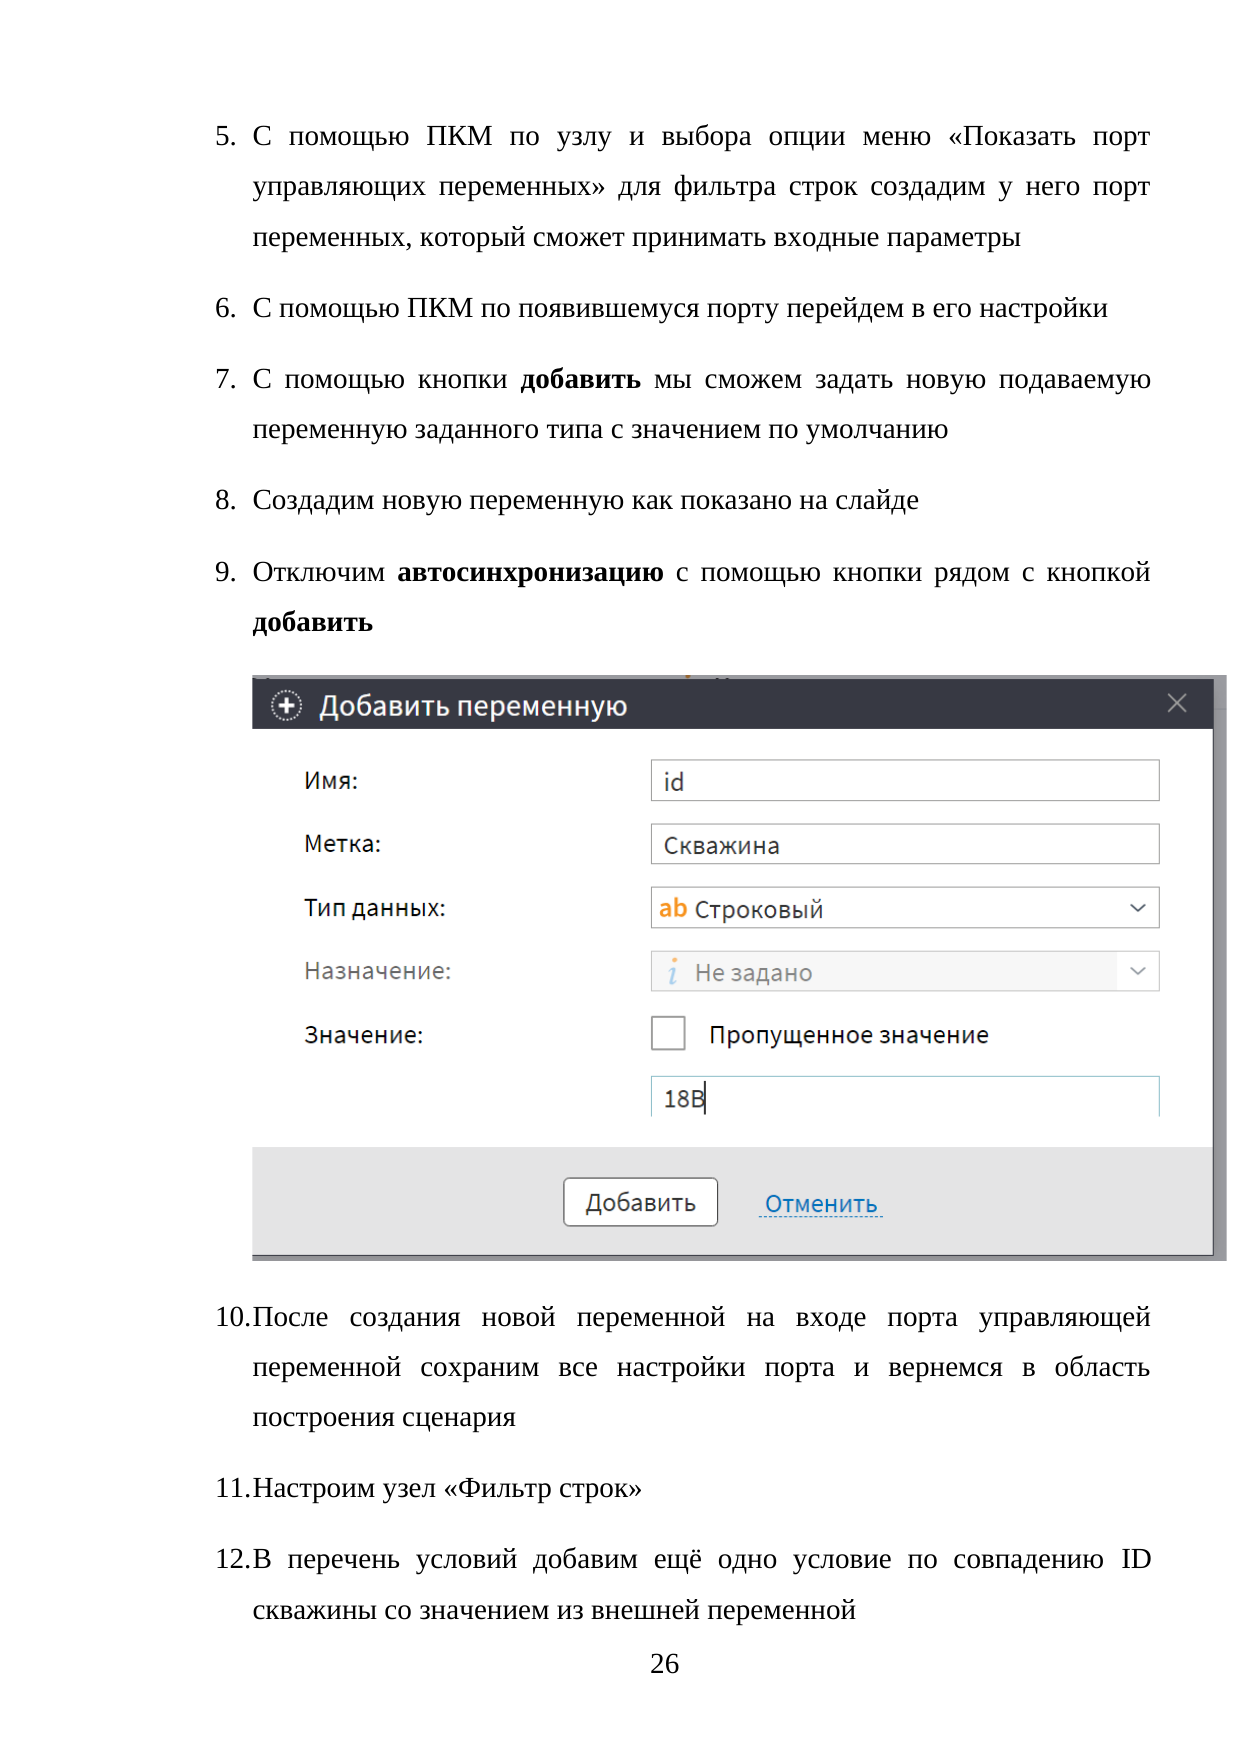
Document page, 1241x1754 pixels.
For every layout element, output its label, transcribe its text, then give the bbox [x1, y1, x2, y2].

list Настроим узел «Фильтр строк» [215, 1470, 1152, 1504]
list В перечень условий добавим ещё одно условие по совпадению ID скважины со значением из внешней переменной [215, 1542, 1152, 1625]
list Отключим автосинхронизацию с помощью кнопки рядом с кнопкой добавить [215, 554, 1152, 637]
list С помощью ПКМ по узлу и выбора опции меню «Показать порт управляющих переменных» для фильтра строк создадим у него порт переменных, который сможет принимать входные параметры [215, 118, 1152, 252]
picture [252, 675, 1227, 1261]
list После создания новой переменной на входе порта управляющей переменной сохраним все настройки порта и вернемся в область построения сценария [215, 1299, 1152, 1433]
list Создадим новую переменную как показано на слайде [215, 482, 1152, 516]
list С помощью ПКМ по появившемуся порту перейдем в его настройки [215, 290, 1152, 323]
list С помощью кнопки добавить мы сможем задать новую подаваемую переменную заданного типа с значением по умолчанию [215, 361, 1152, 445]
